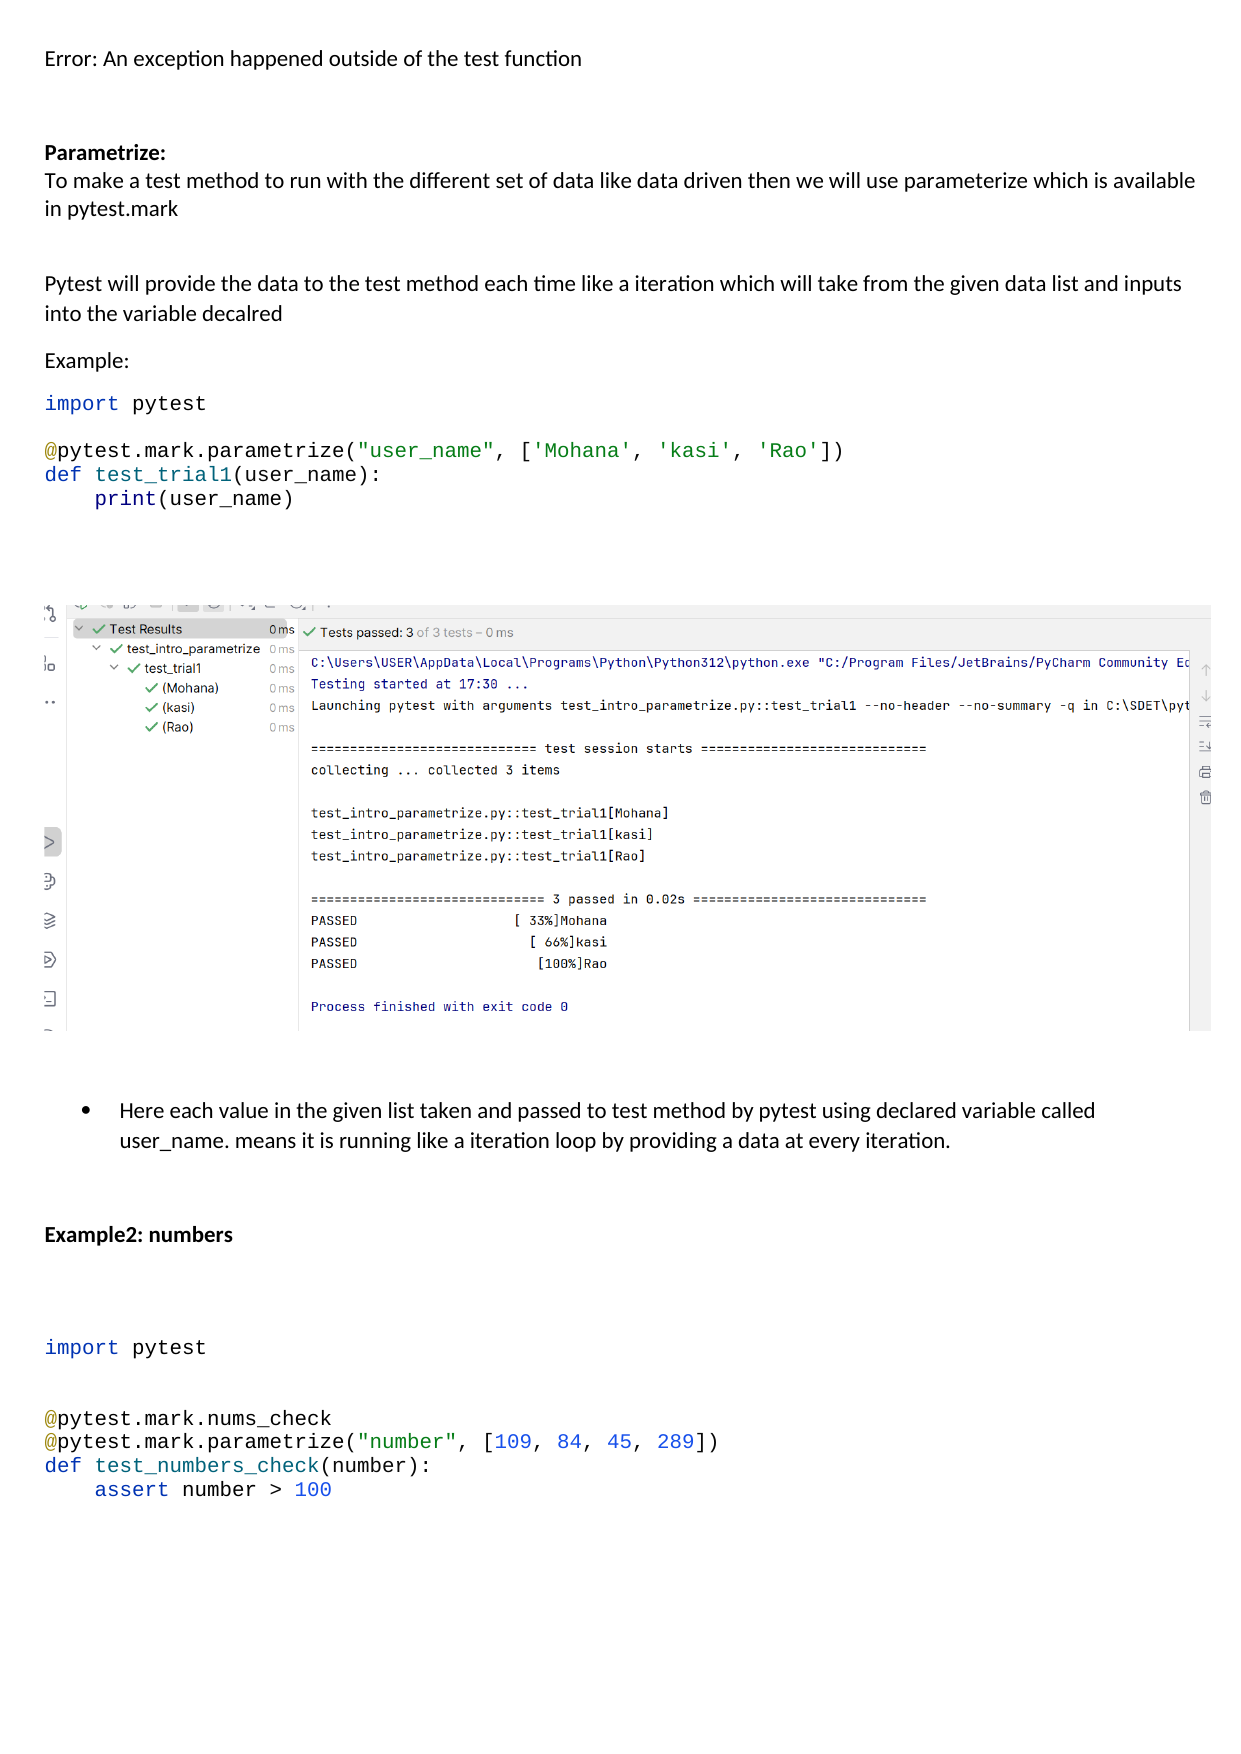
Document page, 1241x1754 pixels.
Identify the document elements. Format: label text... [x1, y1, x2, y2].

text Pytest will provide the data to the test method each time like a iteration which will take from the given data list and inputs into the variable decalred [44, 269, 1211, 327]
text Example2: numbers [44, 1220, 1211, 1248]
text import pytest @pytest.mark.parametrize("user_name", ['Mohana', 'kasi', 'Rao']) def test_trial1(user_name): print(user_name) [44, 393, 1211, 511]
text Error: An exception happened outside of the test function [44, 44, 1211, 72]
text Example: [44, 346, 1211, 374]
text @pytest.mark.nums_check @pytest.mark.parametrize("number", [109, 84, 45, 289]) def test_numbers_check(number): assert number > 100 [44, 1408, 1211, 1550]
text To make a test method to run with the different set of data like data driven then we will use parameterize which is available in pytest.mark [44, 166, 1211, 222]
text Parametrize: [44, 138, 1211, 166]
list Here each value in the given list taken and passed to test method by pytest using declared variable called user_name. means it is running like a iteration loop by providing a data at every iteration. [82, 1096, 1211, 1154]
picture [44, 605, 1211, 1031]
text import pytest [44, 1337, 1211, 1361]
